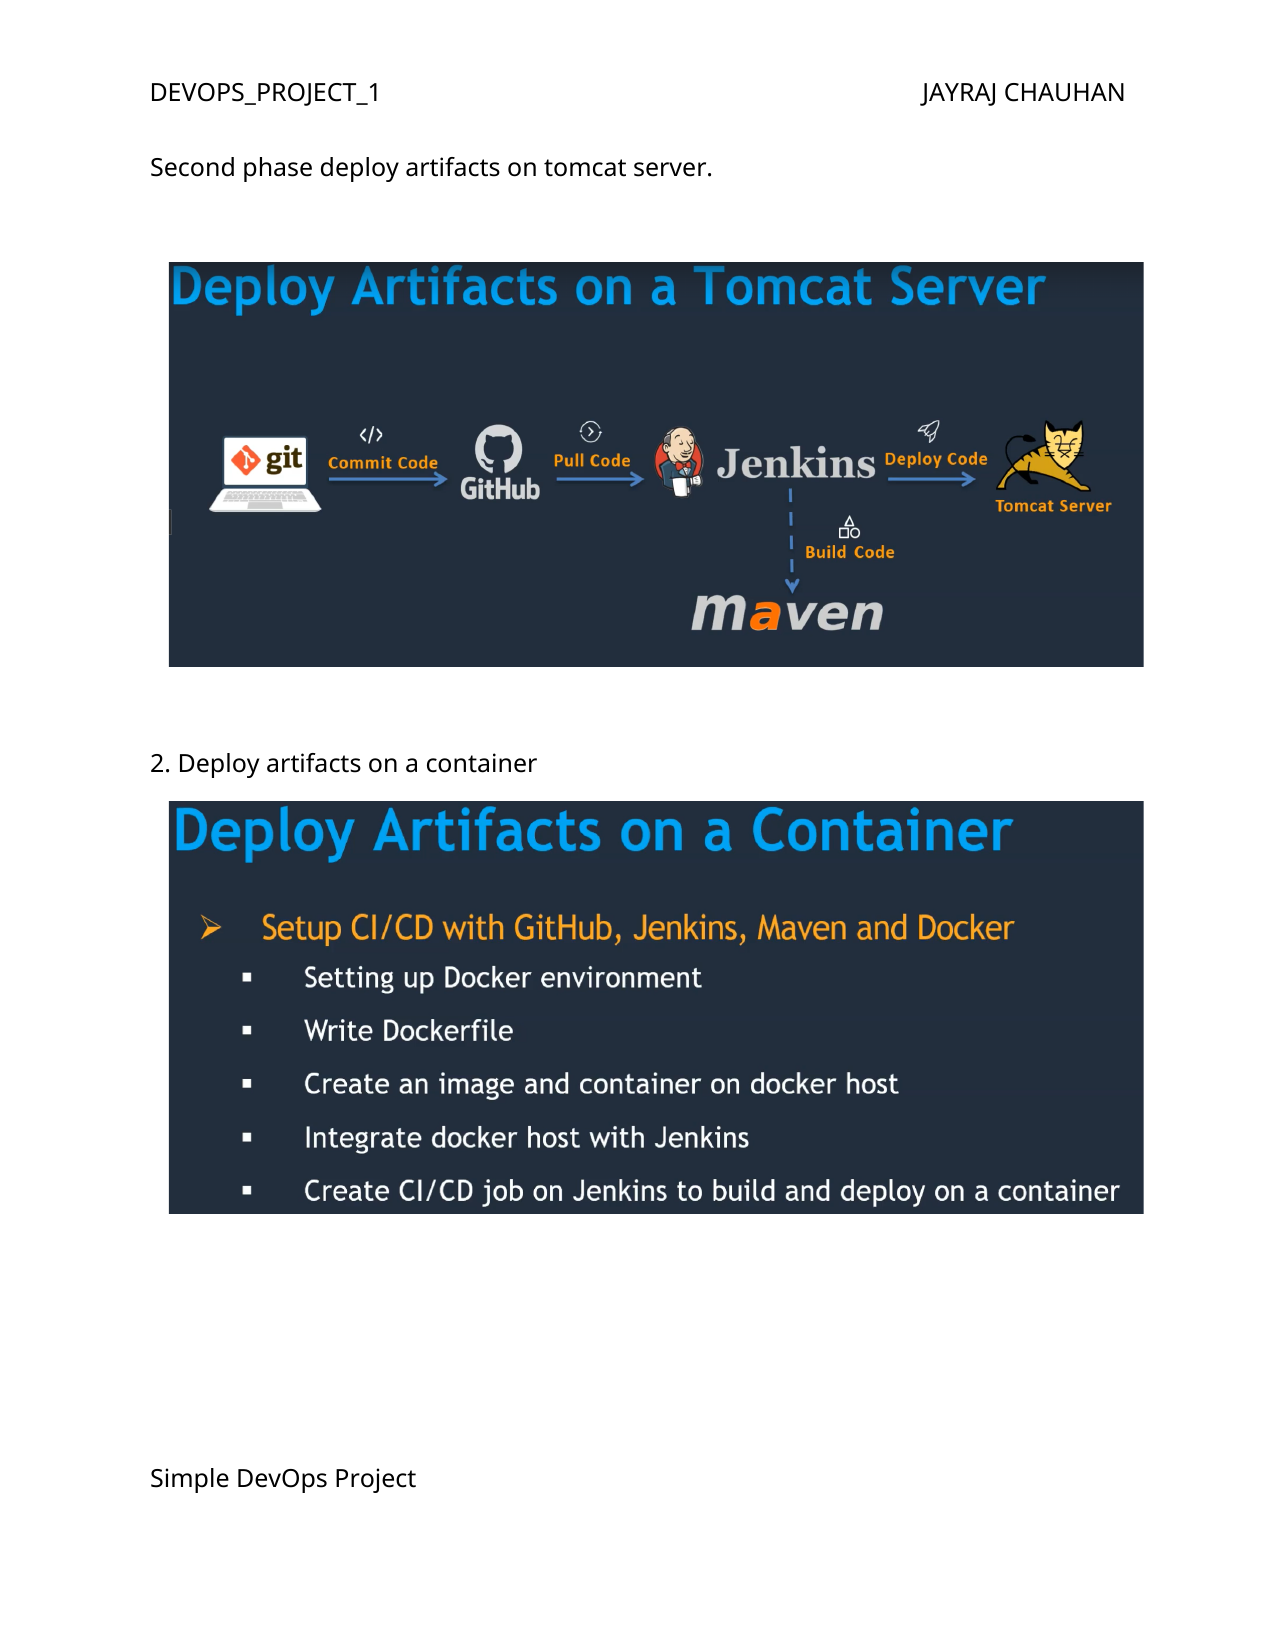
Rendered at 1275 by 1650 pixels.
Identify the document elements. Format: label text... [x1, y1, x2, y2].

text Second phase deploy artifacts on tomcat server. [150, 150, 1125, 184]
text 2. Deploy artifacts on a container [150, 745, 1125, 779]
text Simple DevOps Project [150, 1461, 1125, 1494]
